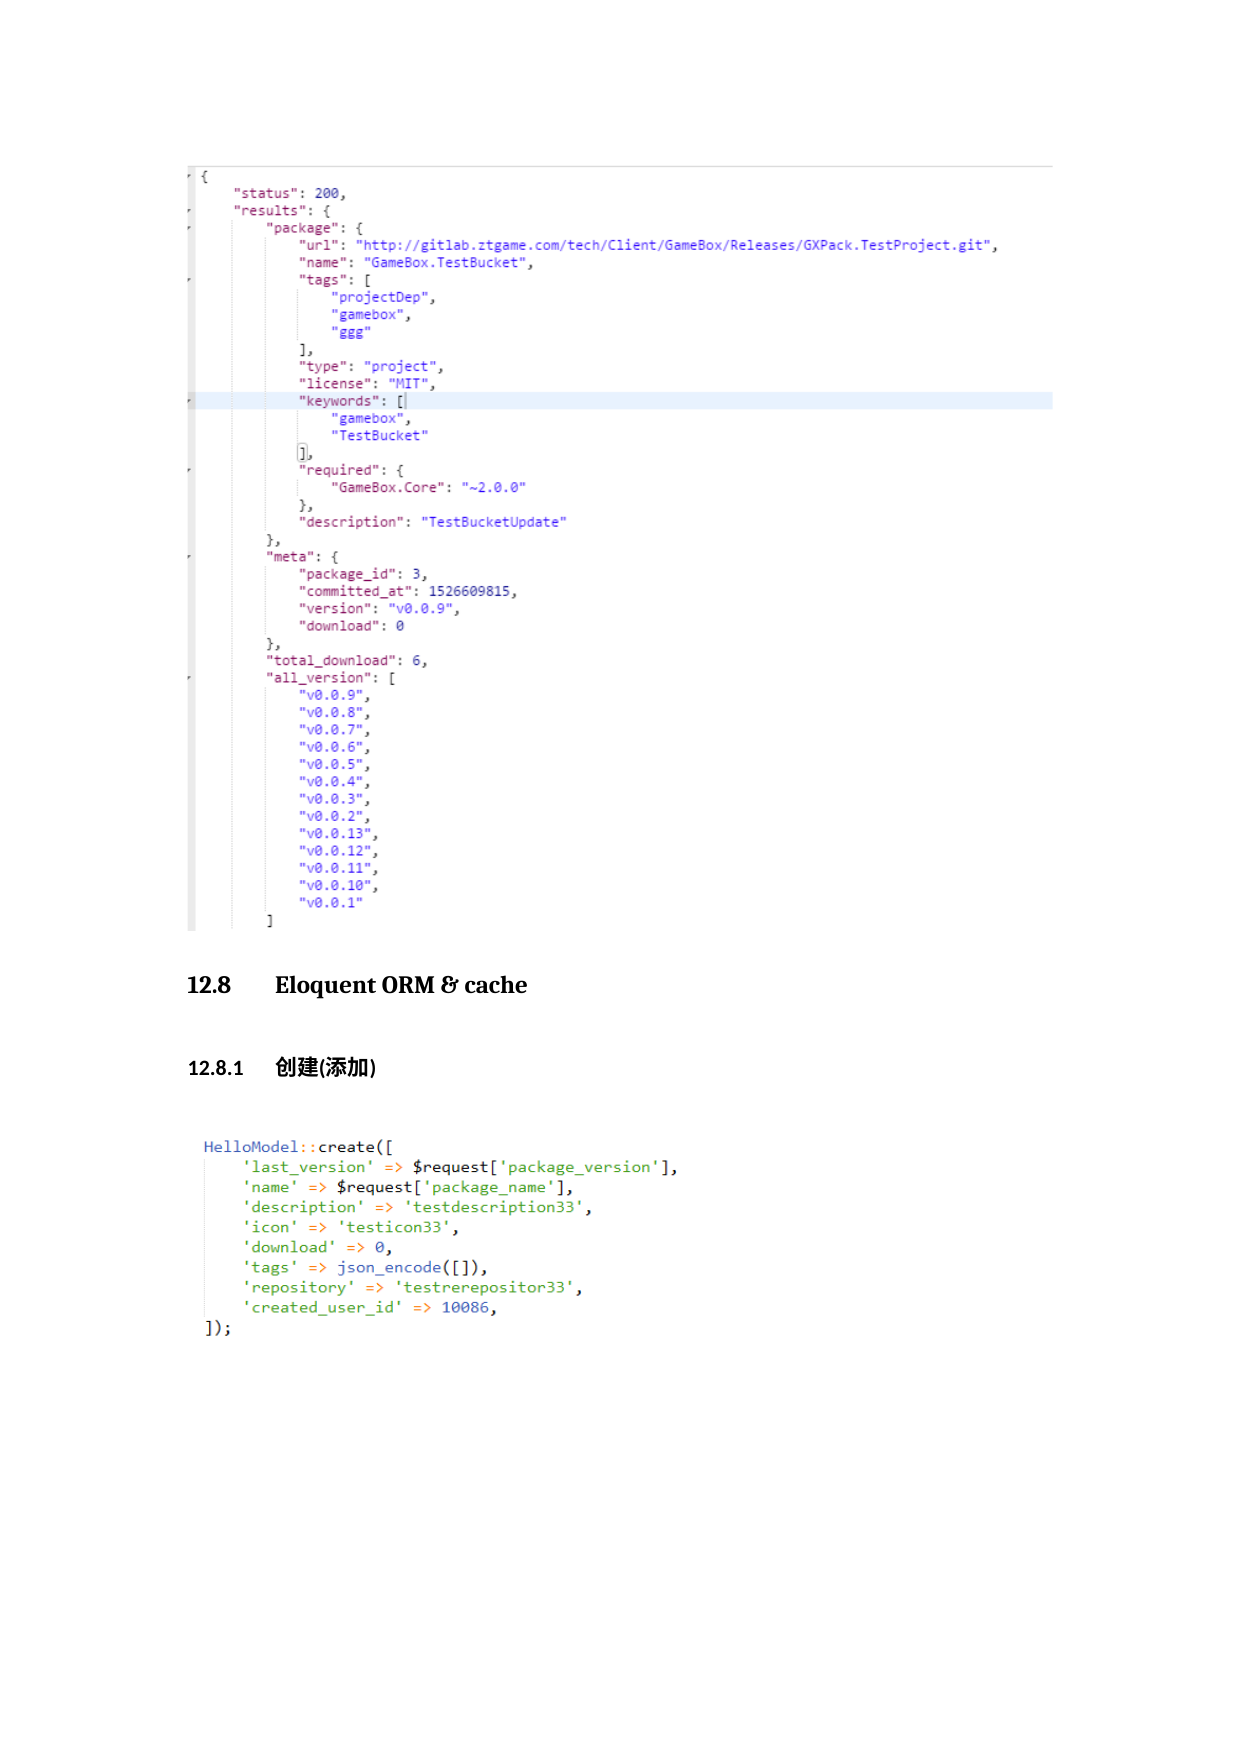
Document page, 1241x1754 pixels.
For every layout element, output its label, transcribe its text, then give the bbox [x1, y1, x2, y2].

subtitle Eloquent ORM & cache [187, 969, 1053, 1002]
picture [187, 1132, 696, 1341]
picture [187, 162, 1053, 931]
subtitle 创建(添加) [187, 1049, 1053, 1082]
